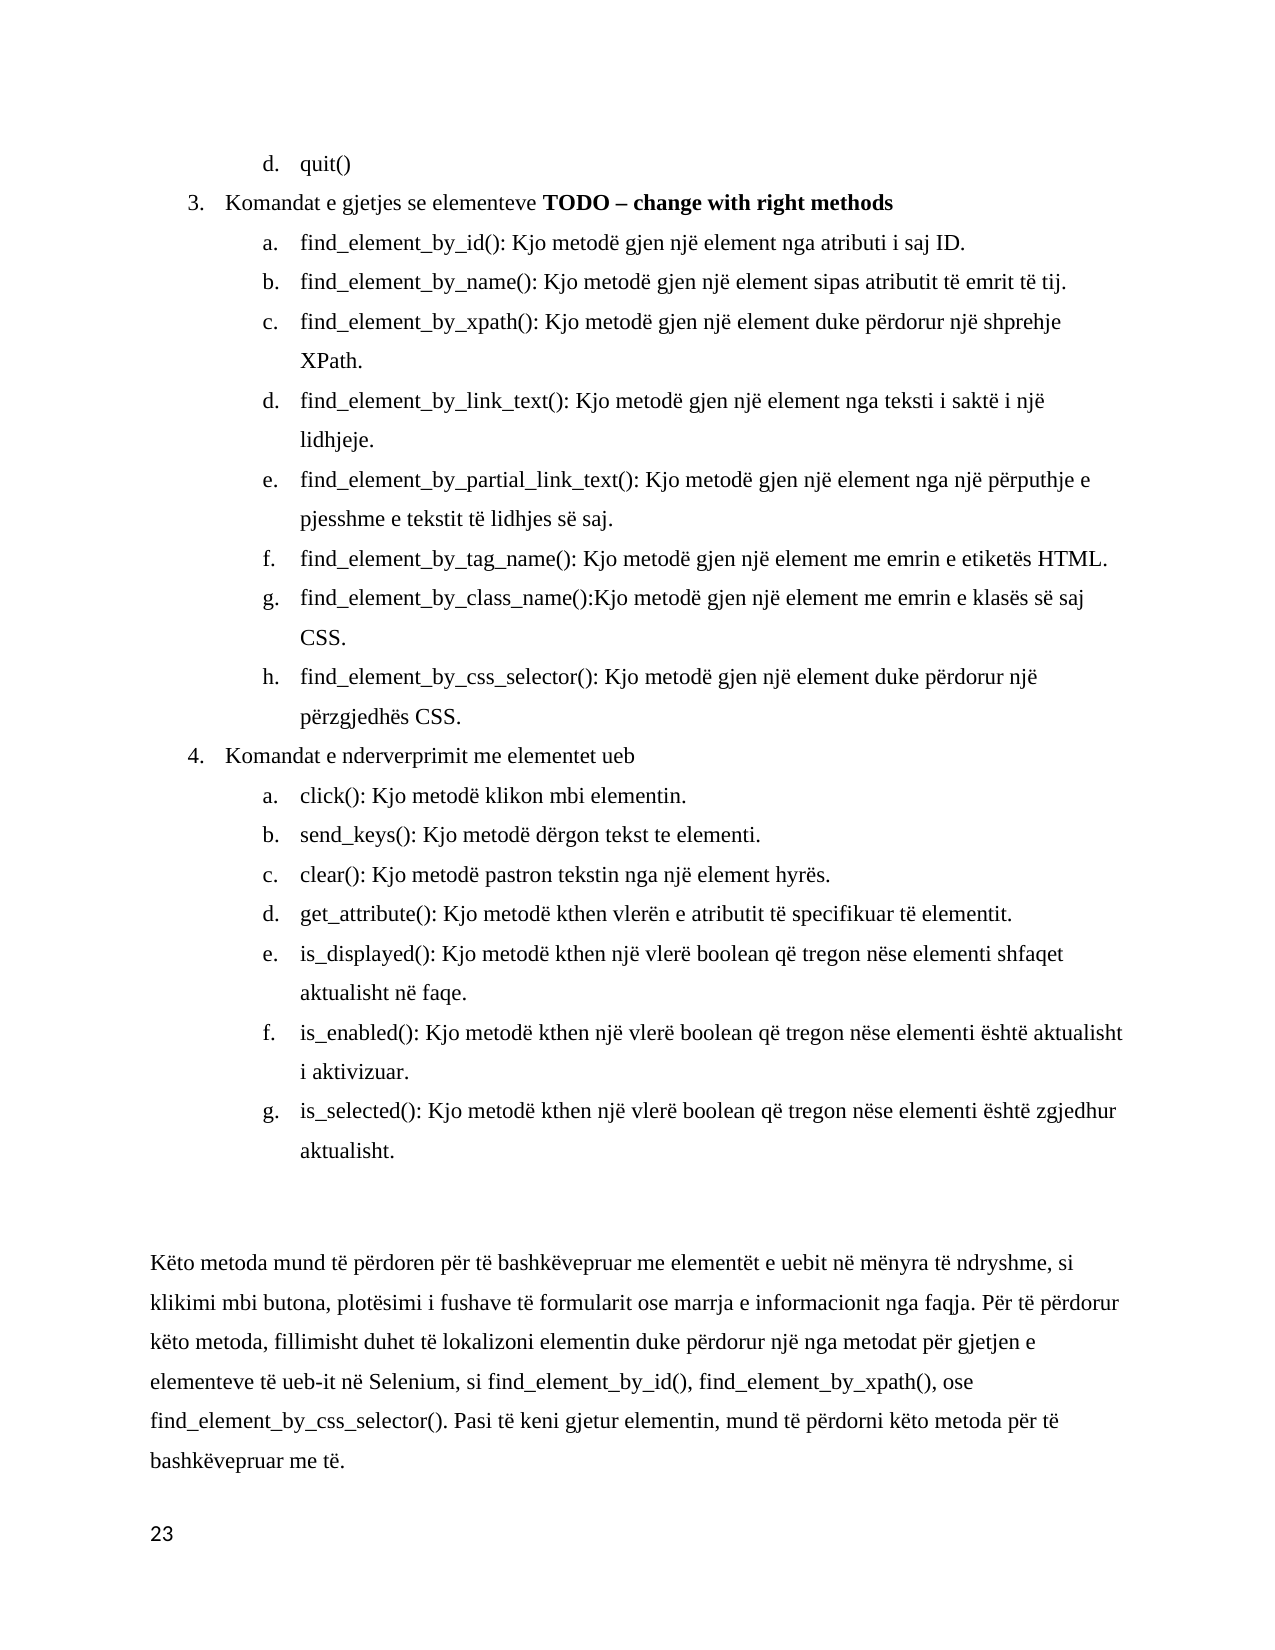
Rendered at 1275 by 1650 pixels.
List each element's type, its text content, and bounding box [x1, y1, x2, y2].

list get_attribute(): Kjo metodë kthen vlerën e atributit të specifikuar të elementit. [262, 900, 1125, 926]
list click(): Kjo metodë klikon mbi elementin. [262, 782, 1125, 808]
list send_keys(): Kjo metodë dërgon tekst te elementi. [262, 821, 1125, 847]
list quit() [262, 150, 1125, 176]
list is_displayed(): Kjo metodë kthen një vlerë boolean që tregon nëse elementi shfaqet aktualisht në faqe. [262, 939, 1125, 1005]
list find_element_by_id(): Kjo metodë gjen një element nga atributi i saj ID. [262, 229, 1125, 255]
list find_element_by_link_text(): Kjo metodë gjen një element nga teksti i saktë i një lidhjeje. [262, 387, 1125, 453]
list find_element_by_xpath(): Kjo metodë gjen një element duke përdorur një shprehje XPath. [262, 308, 1125, 374]
text Këto metoda mund të përdoren për të bashkëvepruar me elementët e uebit në mënyra të ndryshme, si klikimi mbi butona, plotësimi i fushave të formularit ose marrja e informacionit nga faqja. Për të përdorur këto metoda, fillimisht duhet të lokalizoni elementin duke përdorur një nga metodat për gjetjen e elementeve të ueb-it në Selenium, si find_element_by_id(), find_element_by_xpath(), ose find_element_by_css_selector(). Pasi të keni gjetur elementin, mund të përdorni këto metoda për të bashkëvepruar me të. [150, 1249, 1125, 1473]
list clear(): Kjo metodë pastron tekstin nga një element hyrës. [262, 861, 1125, 887]
list find_element_by_tag_name(): Kjo metodë gjen një element me emrin e etiketës HTML. [262, 545, 1125, 571]
list Komandat e gjetjes se elementeve TODO – change with right methods [187, 189, 1125, 216]
list find_element_by_partial_link_text(): Kjo metodë gjen një element nga një përputhje e pjesshme e tekstit të lidhjes së saj. [262, 466, 1125, 532]
list find_element_by_class_name():Kjo metodë gjen një element me emrin e klasës së saj CSS. [262, 584, 1125, 650]
list find_element_by_name(): Kjo metodë gjen një element sipas atributit të emrit të tij. [262, 268, 1125, 295]
list is_selected(): Kjo metodë kthen një vlerë boolean që tregon nëse elementi është zgjedhur aktualisht. [262, 1097, 1125, 1163]
list find_element_by_css_selector(): Kjo metodë gjen një element duke përdorur një përzgjedhës CSS. [262, 663, 1125, 729]
list is_enabled(): Kjo metodë kthen një vlerë boolean që tregon nëse elementi është aktualisht i aktivizuar. [262, 1018, 1125, 1084]
list Komandat e nderverprimit me elementet ueb [187, 742, 1125, 768]
